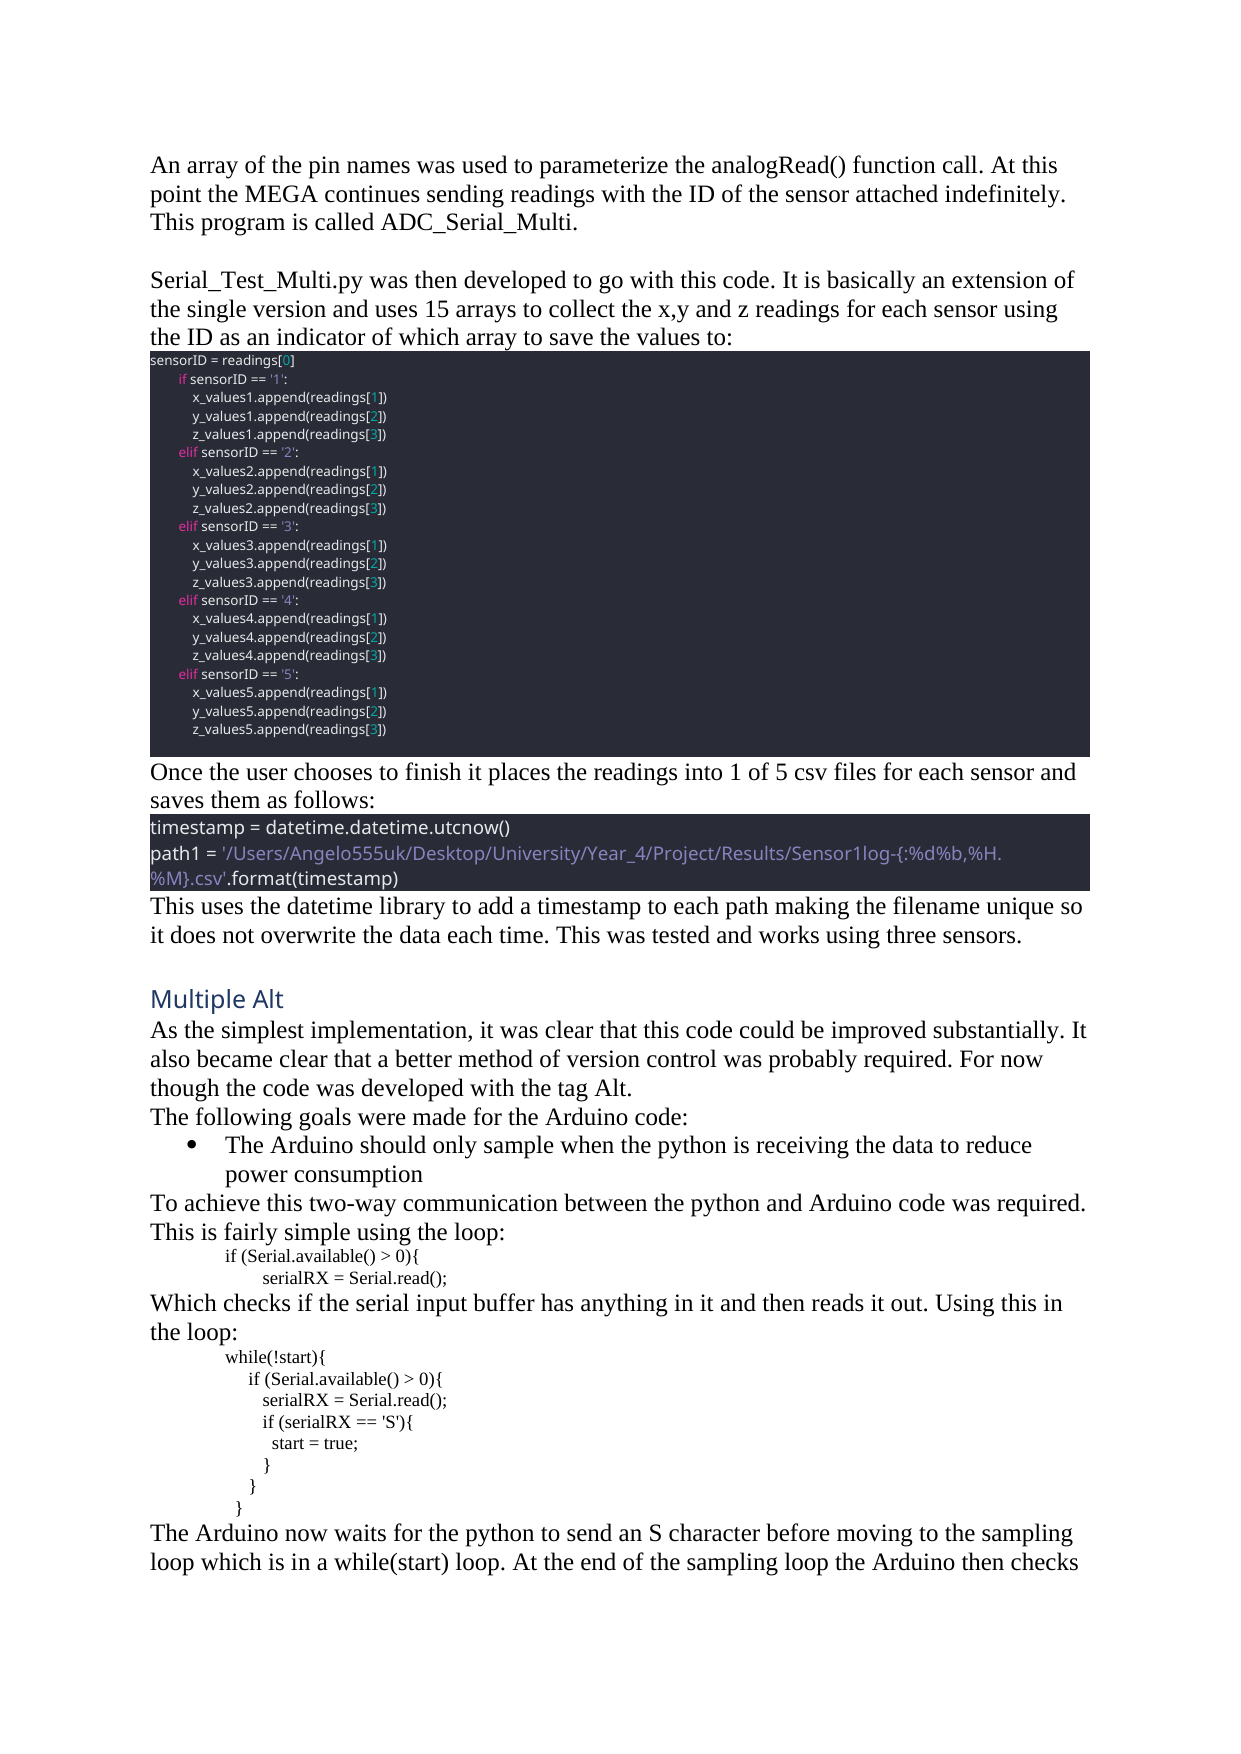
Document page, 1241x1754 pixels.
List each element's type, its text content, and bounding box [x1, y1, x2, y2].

list The Arduino should only sample when the python is receiving the data to reduce power consumption [187, 1130, 1090, 1188]
text timestamp = datetime.datetime.utcnow() [150, 814, 1090, 840]
subtitle Multiple Alt [150, 981, 1090, 1015]
text An array of the pin names was used to parameterize the analogRead() function call. At this point the MEGA continues sending readings with the ID of the sensor attached indefinitely. This program is called ADC_Serial_Multi. [150, 150, 1090, 236]
text y_values3.append(readings[2]) [150, 554, 1090, 572]
text Once the user chooses to finish it places the readings into 1 of 5 csv files for each sensor and saves them as follows: [150, 757, 1090, 814]
text y_values4.append(readings[2]) [150, 628, 1090, 646]
text serialRX = Serial.read(); [225, 1267, 1090, 1288]
text z_values4.append(readings[3]) [150, 646, 1090, 665]
text } [225, 1454, 1090, 1475]
text y_values1.append(readings[2]) [150, 407, 1090, 425]
text while(!start){ [225, 1346, 1090, 1368]
text } [225, 1497, 1090, 1518]
text x_values4.append(readings[1]) [150, 609, 1090, 628]
text if (Serial.available() > 0){ [225, 1245, 1090, 1267]
text elif sensorID == '4': [150, 591, 1090, 609]
text sensorID = readings[0] [150, 351, 1090, 370]
text } [225, 1475, 1090, 1497]
text elif sensorID == '5': [150, 665, 1090, 683]
text serialRX = Serial.read(); [225, 1389, 1090, 1411]
text To achieve this two-way communication between the python and Arduino code was required. This is fairly simple using the loop: [150, 1188, 1090, 1245]
text z_values1.append(readings[3]) [150, 425, 1090, 443]
text Serial_Test_Multi.py was then developed to go with this code. It is basically an extension of the single version and uses 15 arrays to collect the x,y and z readings for each sensor using the ID as an indicator of which array to save the values to: [150, 265, 1090, 351]
text As the simplest implementation, it was clear that this code could be improved substantially. It also became clear that a better method of version control was probably required. For now though the code was developed with the tag Alt. [150, 1015, 1090, 1102]
text x_values1.append(readings[1]) [150, 388, 1090, 407]
text elif sensorID == '3': [150, 517, 1090, 536]
text z_values2.append(readings[3]) [150, 499, 1090, 517]
text x_values2.append(readings[1]) [150, 462, 1090, 480]
text if sensorID == '1': [150, 370, 1090, 388]
text z_values3.append(readings[3]) [150, 572, 1090, 591]
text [150, 1518, 1090, 1576]
text x_values5.append(readings[1]) [150, 683, 1090, 702]
text if (serialRX == 'S'){ [225, 1411, 1090, 1432]
text x_values3.append(readings[1]) [150, 536, 1090, 554]
text if (Serial.available() > 0){ [225, 1368, 1090, 1389]
text This uses the datetime library to add a timestamp to each path making the filename unique so it does not overwrite the data each time. This was tested and works using three sensors. [150, 891, 1090, 948]
text The following goals were made for the Arduino code: [150, 1102, 1090, 1130]
text z_values5.append(readings[3]) [150, 720, 1090, 738]
text y_values2.append(readings[2]) [150, 480, 1090, 499]
text Which checks if the serial input buffer has anything in it and then reads it out. Using this in the loop: [150, 1288, 1090, 1346]
text y_values5.append(readings[2]) [150, 702, 1090, 720]
text elif sensorID == '2': [150, 443, 1090, 462]
text path1 = '/Users/Angelo555uk/Desktop/University/Year_4/Project/Results/Sensor1log-{:%d%b,%H.%M}.csv'.format(timestamp) [150, 840, 1090, 891]
text start = true; [225, 1432, 1090, 1454]
